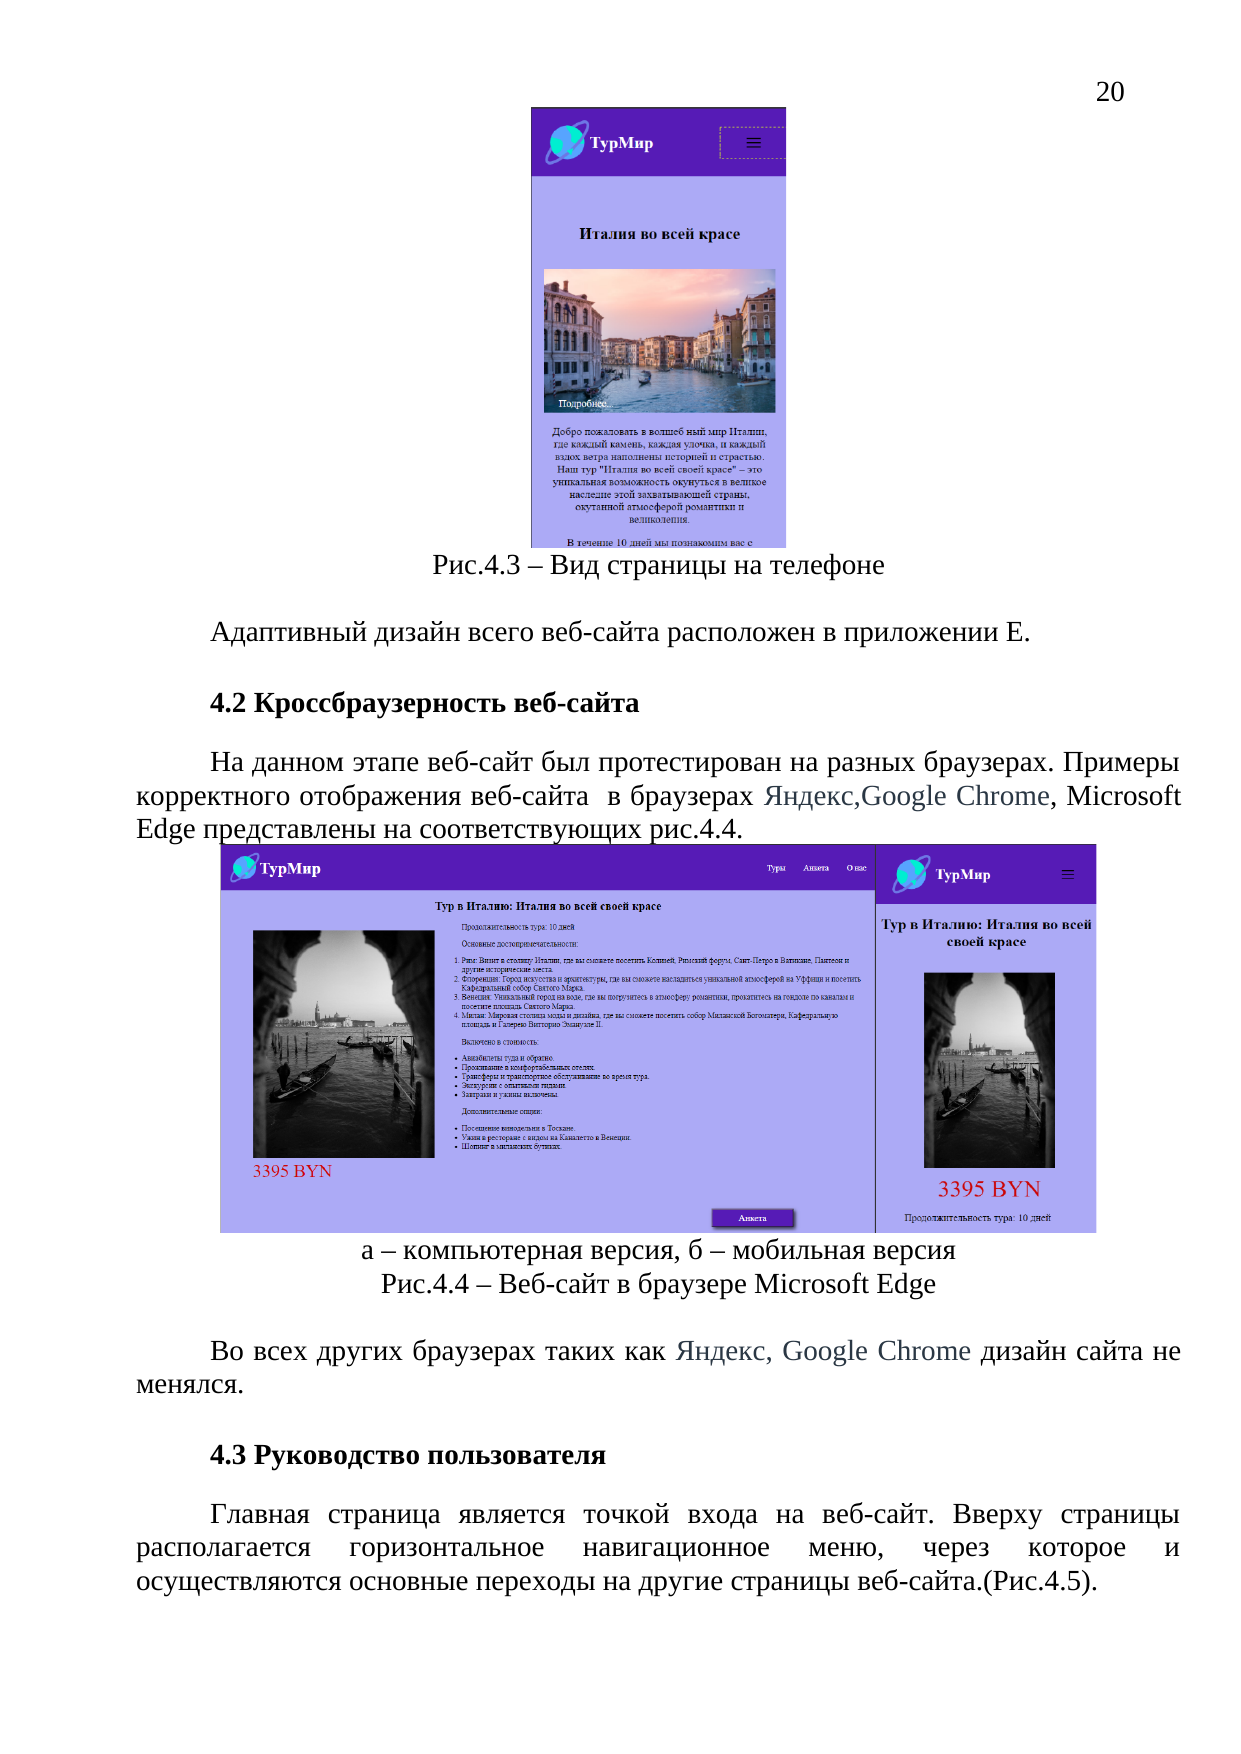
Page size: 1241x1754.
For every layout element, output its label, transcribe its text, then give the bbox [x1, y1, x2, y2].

text 4.3 Руководство пользователя [136, 1437, 1181, 1471]
text На данном этапе веб-сайт был протестирован на разных браузерах. Примеры корректного отображения веб-сайта в браузерах Яндекс,Google Chrome, Microsoft Edge представлены на соответствующих рис.4.4. [136, 744, 1181, 845]
text Во всех других браузерах таких как Яндекс, Google Chrome дизайн сайта не менялся. [136, 1333, 1181, 1400]
text 4.2 Кроссбраузерность веб-сайта [136, 686, 1181, 719]
text а – компьютерная версия, б – мобильная версия [136, 1232, 1181, 1266]
picture [220, 844, 1097, 1233]
picture [531, 107, 787, 548]
text Рис.4.3 – Вид страницы на телефоне [136, 547, 1181, 581]
text Адаптивный дизайн всего веб-сайта расположен в приложении Е. [136, 614, 1181, 648]
text Рис.4.4 – Веб-сайт в браузере Microsoft Edge [136, 1266, 1181, 1299]
text Главная страница является точкой входа на веб-сайт. Вверху страницы располагается горизонтальное навигационное меню, через которое и осуществляются основные переходы на другие страницы веб-сайта.(Рис.4.5). [136, 1496, 1181, 1597]
